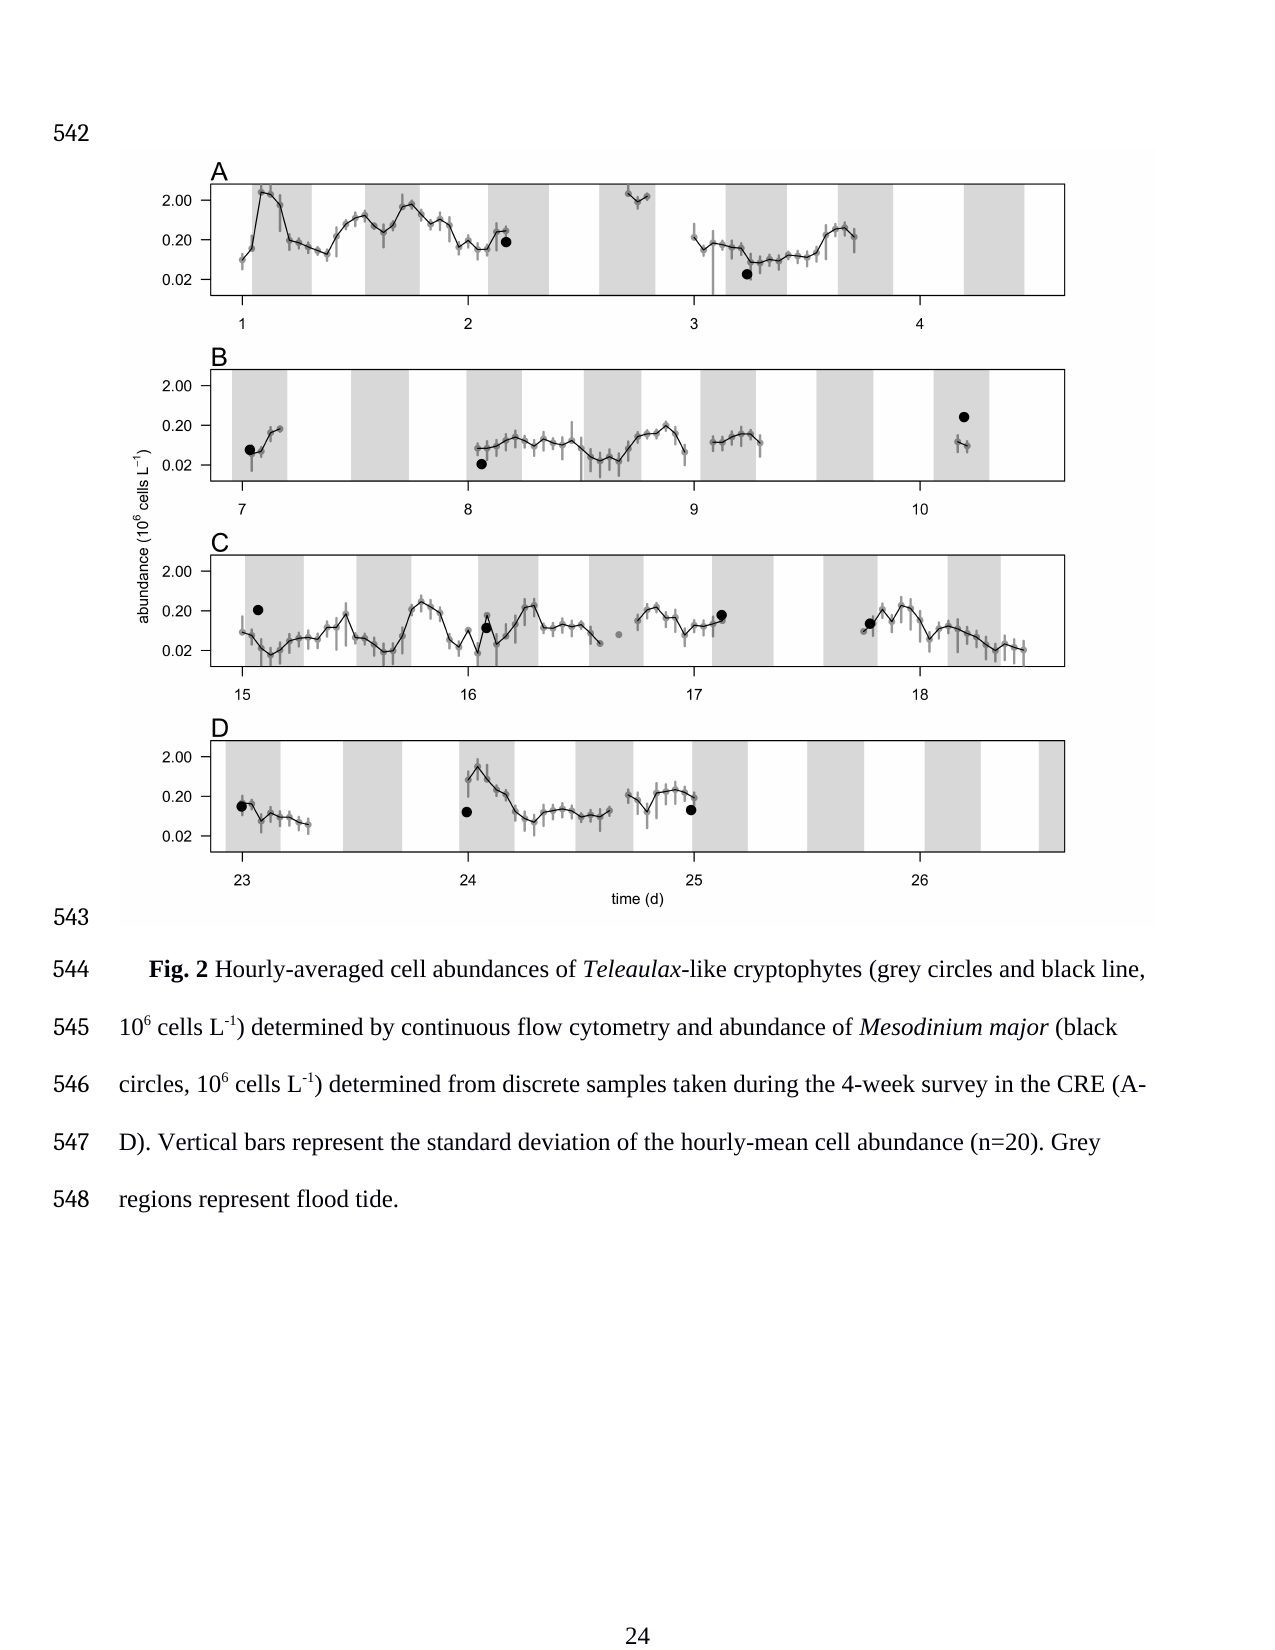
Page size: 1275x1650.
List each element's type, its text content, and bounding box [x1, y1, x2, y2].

text Fig. 2 Hourly-averaged cell abundances of Teleaulax-like cryptophytes (grey circles and black line, 106 cells L-1) determined by continuous flow cytometry and abundance of Mesodinium major (black circles, 106 cells L-1) determined from discrete samples taken during the 4-week survey in the CRE (A-D). Vertical bars represent the standard deviation of the hourly-mean cell abundance (n=20). Grey regions represent flood tide. [118, 954, 1156, 1213]
picture [118, 147, 1157, 926]
